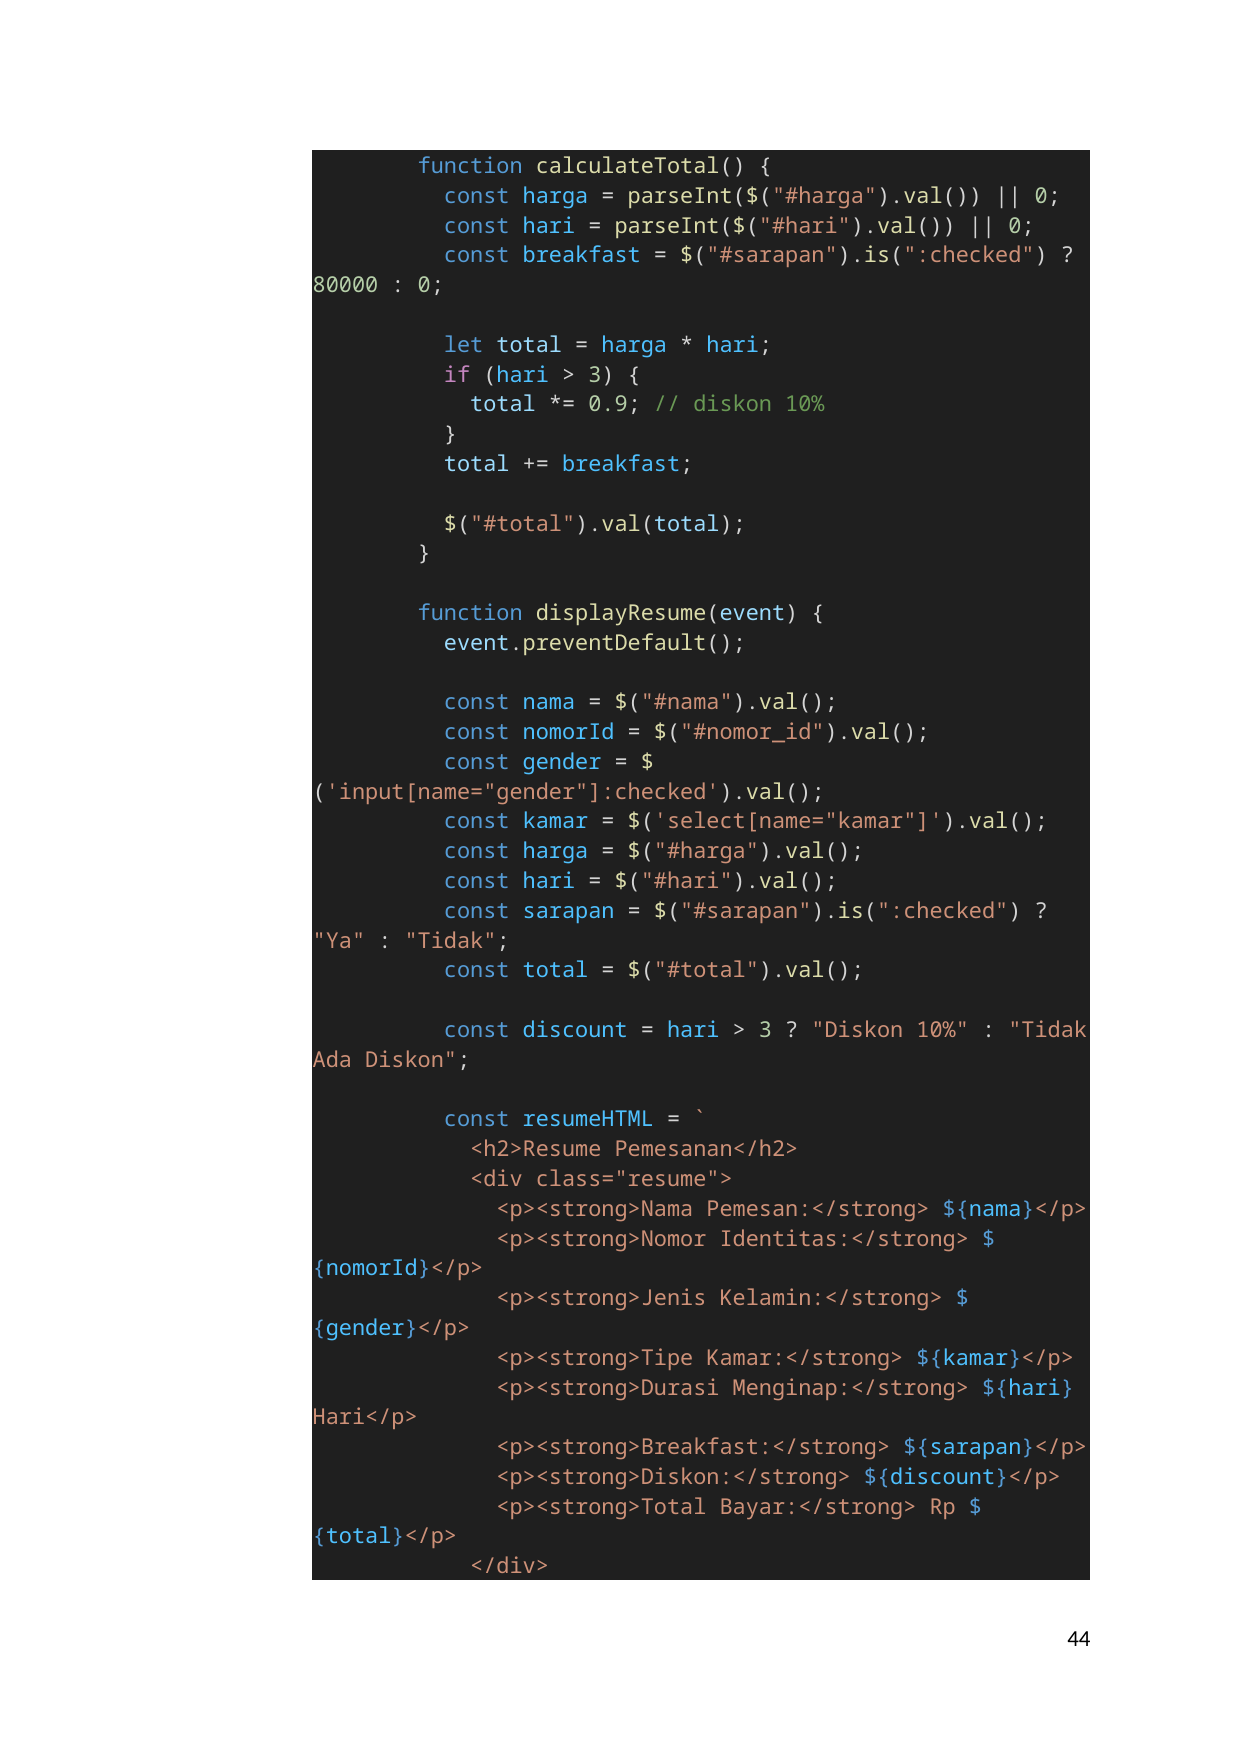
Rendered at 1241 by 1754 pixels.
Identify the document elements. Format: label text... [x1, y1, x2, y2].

text const breakfast = $("#sarapan").is(":checked") ? 80000 : 0; [312, 239, 1090, 299]
text const hari = $("#hari").val(); [312, 865, 1090, 895]
text <p><strong>Tipe Kamar:</strong> ${kamar}</p> [312, 1342, 1090, 1371]
text const hari = parseInt($("#hari").val()) || 0; [312, 209, 1090, 239]
text const sarapan = $("#sarapan").is(":checked") ? "Ya" : "Tidak"; [312, 895, 1090, 954]
text event.preventDefault(); [312, 627, 1090, 656]
text total *= 0.9; // diskon 10% [312, 388, 1090, 418]
text <p><strong>Durasi Menginap:</strong> ${hari} Hari</p> [312, 1371, 1090, 1431]
text <h2>Resume Pemesanan</h2> [312, 1133, 1090, 1163]
text const harga = parseInt($("#harga").val()) || 0; [312, 180, 1090, 209]
text const discount = hari > 3 ? "Diskon 10%" : "Tidak Ada Diskon"; [312, 1014, 1090, 1073]
text const total = $("#total").val(); [312, 954, 1090, 984]
text const resumeHTML = ` [312, 1103, 1090, 1133]
text } [312, 537, 1090, 567]
text const gender = $('input[name="gender"]:checked').val(); [312, 746, 1090, 805]
text const nomorId = $("#nomor_id").val(); [312, 716, 1090, 746]
text } [312, 418, 1090, 448]
text <p><strong>Total Bayar:</strong> Rp ${total}</p> [312, 1491, 1090, 1550]
text $("#total").val(total); [312, 507, 1090, 537]
text total += breakfast; [312, 448, 1090, 478]
text <p><strong>Jenis Kelamin:</strong> ${gender}</p> [312, 1282, 1090, 1342]
text </div> [312, 1550, 1090, 1580]
text if (hari > 3) { [312, 358, 1090, 388]
text function displayResume(event) { [312, 597, 1090, 627]
text <p><strong>Breakfast:</strong> ${sarapan}</p> [312, 1431, 1090, 1461]
text function calculateTotal() { [312, 150, 1090, 180]
text let total = harga * hari; [312, 329, 1090, 358]
text <p><strong>Diskon:</strong> ${discount}</p> [312, 1461, 1090, 1491]
text const nama = $("#nama").val(); [312, 686, 1090, 716]
text <div class="resume"> [312, 1163, 1090, 1193]
text const harga = $("#harga").val(); [312, 835, 1090, 865]
text const kamar = $('select[name="kamar"]').val(); [312, 805, 1090, 835]
text <p><strong>Nama Pemesan:</strong> ${nama}</p> [312, 1193, 1090, 1222]
text <p><strong>Nomor Identitas:</strong> ${nomorId}</p> [312, 1222, 1090, 1282]
